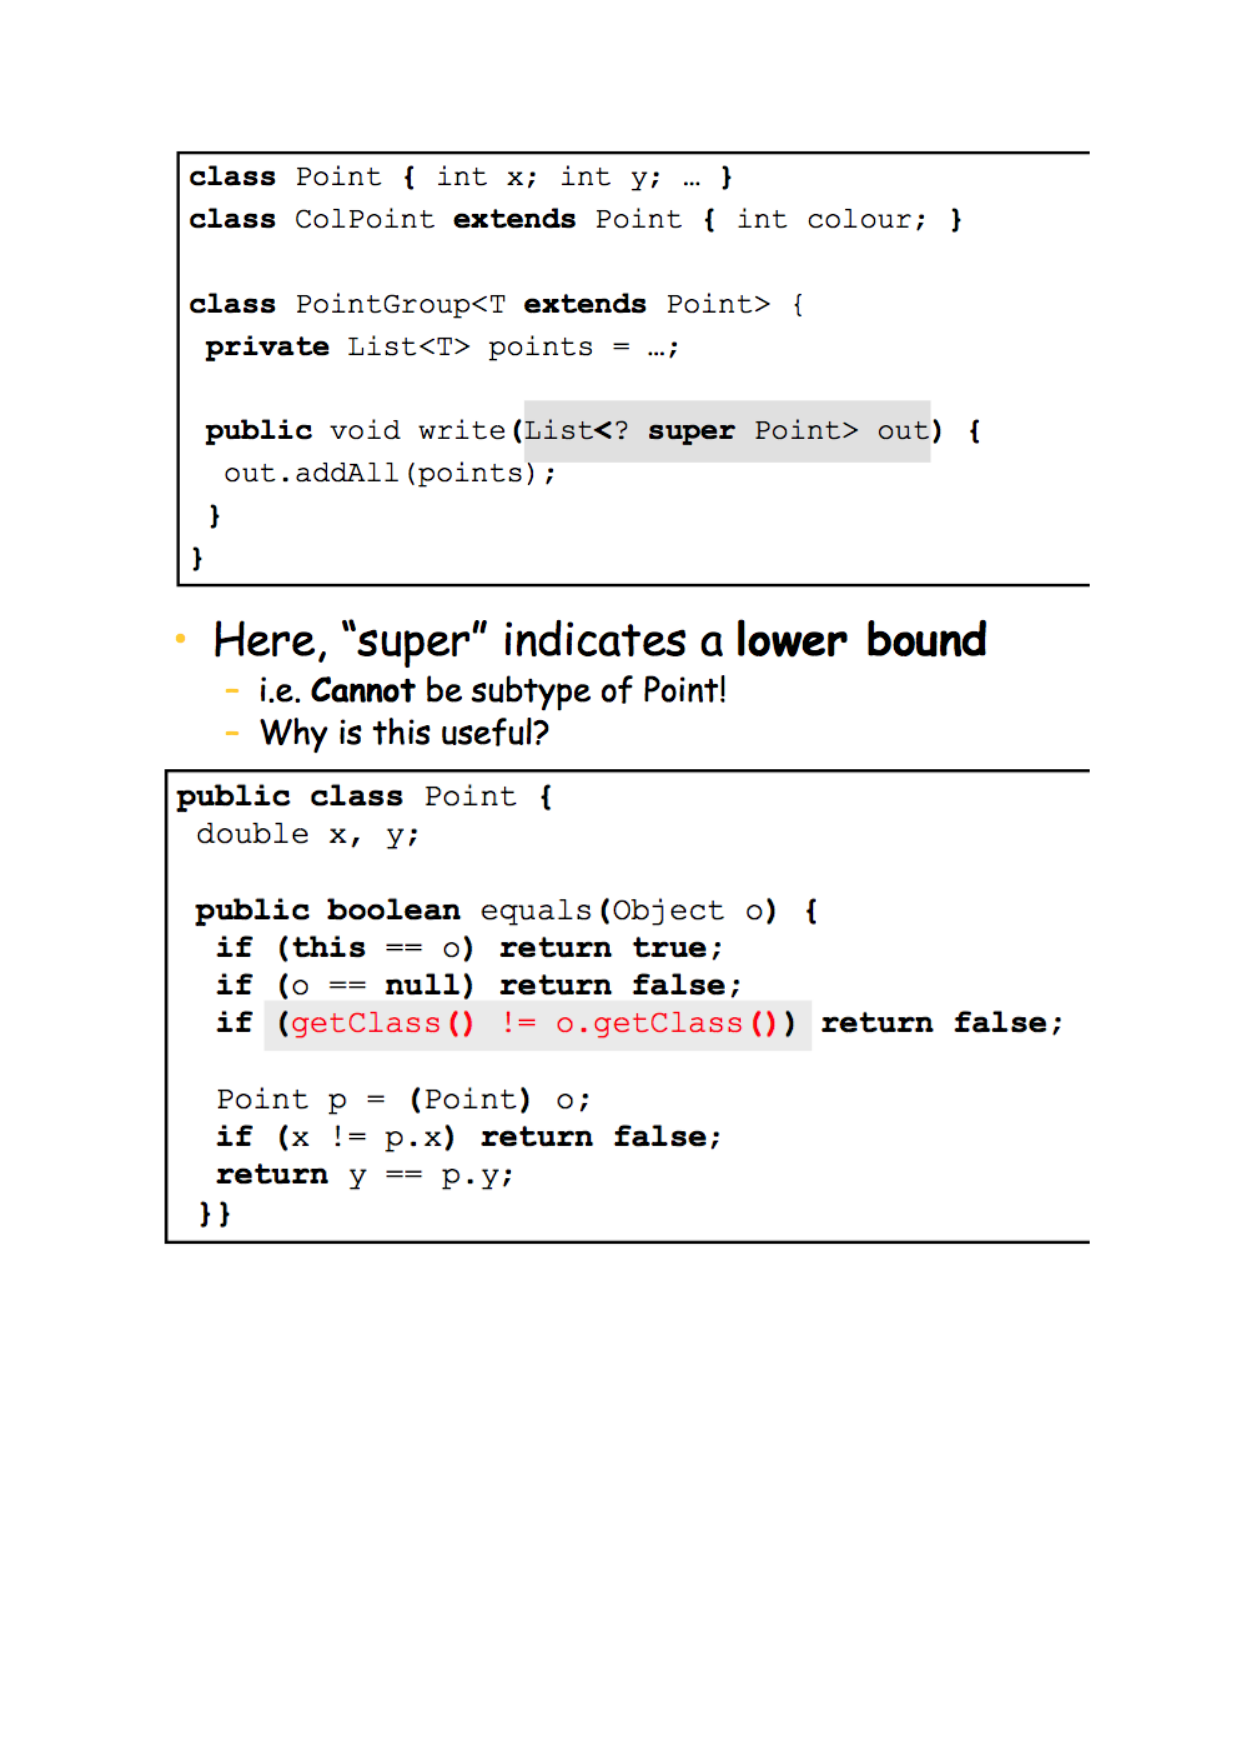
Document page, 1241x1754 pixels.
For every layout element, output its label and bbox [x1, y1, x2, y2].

picture [150, 150, 1090, 1248]
